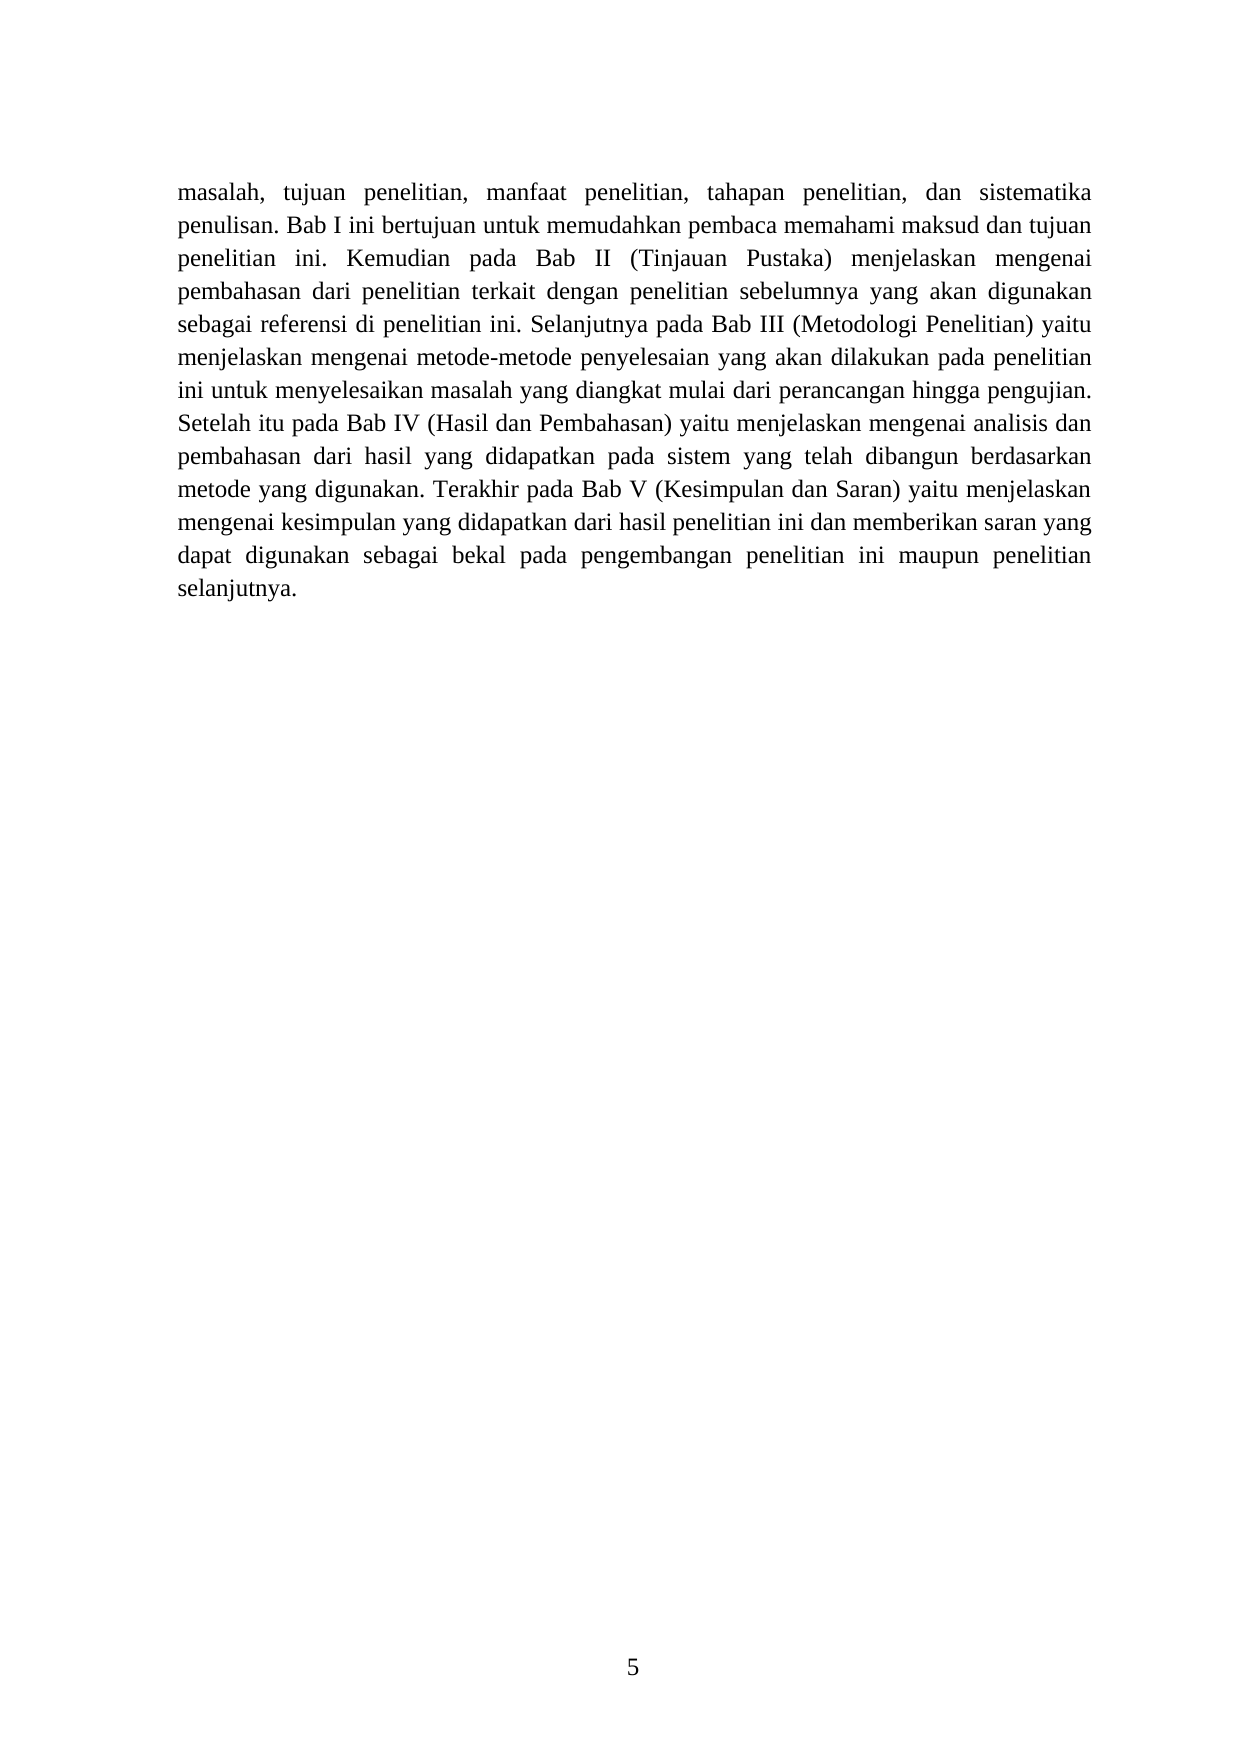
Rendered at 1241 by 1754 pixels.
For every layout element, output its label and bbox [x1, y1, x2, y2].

text [177, 177, 1092, 602]
